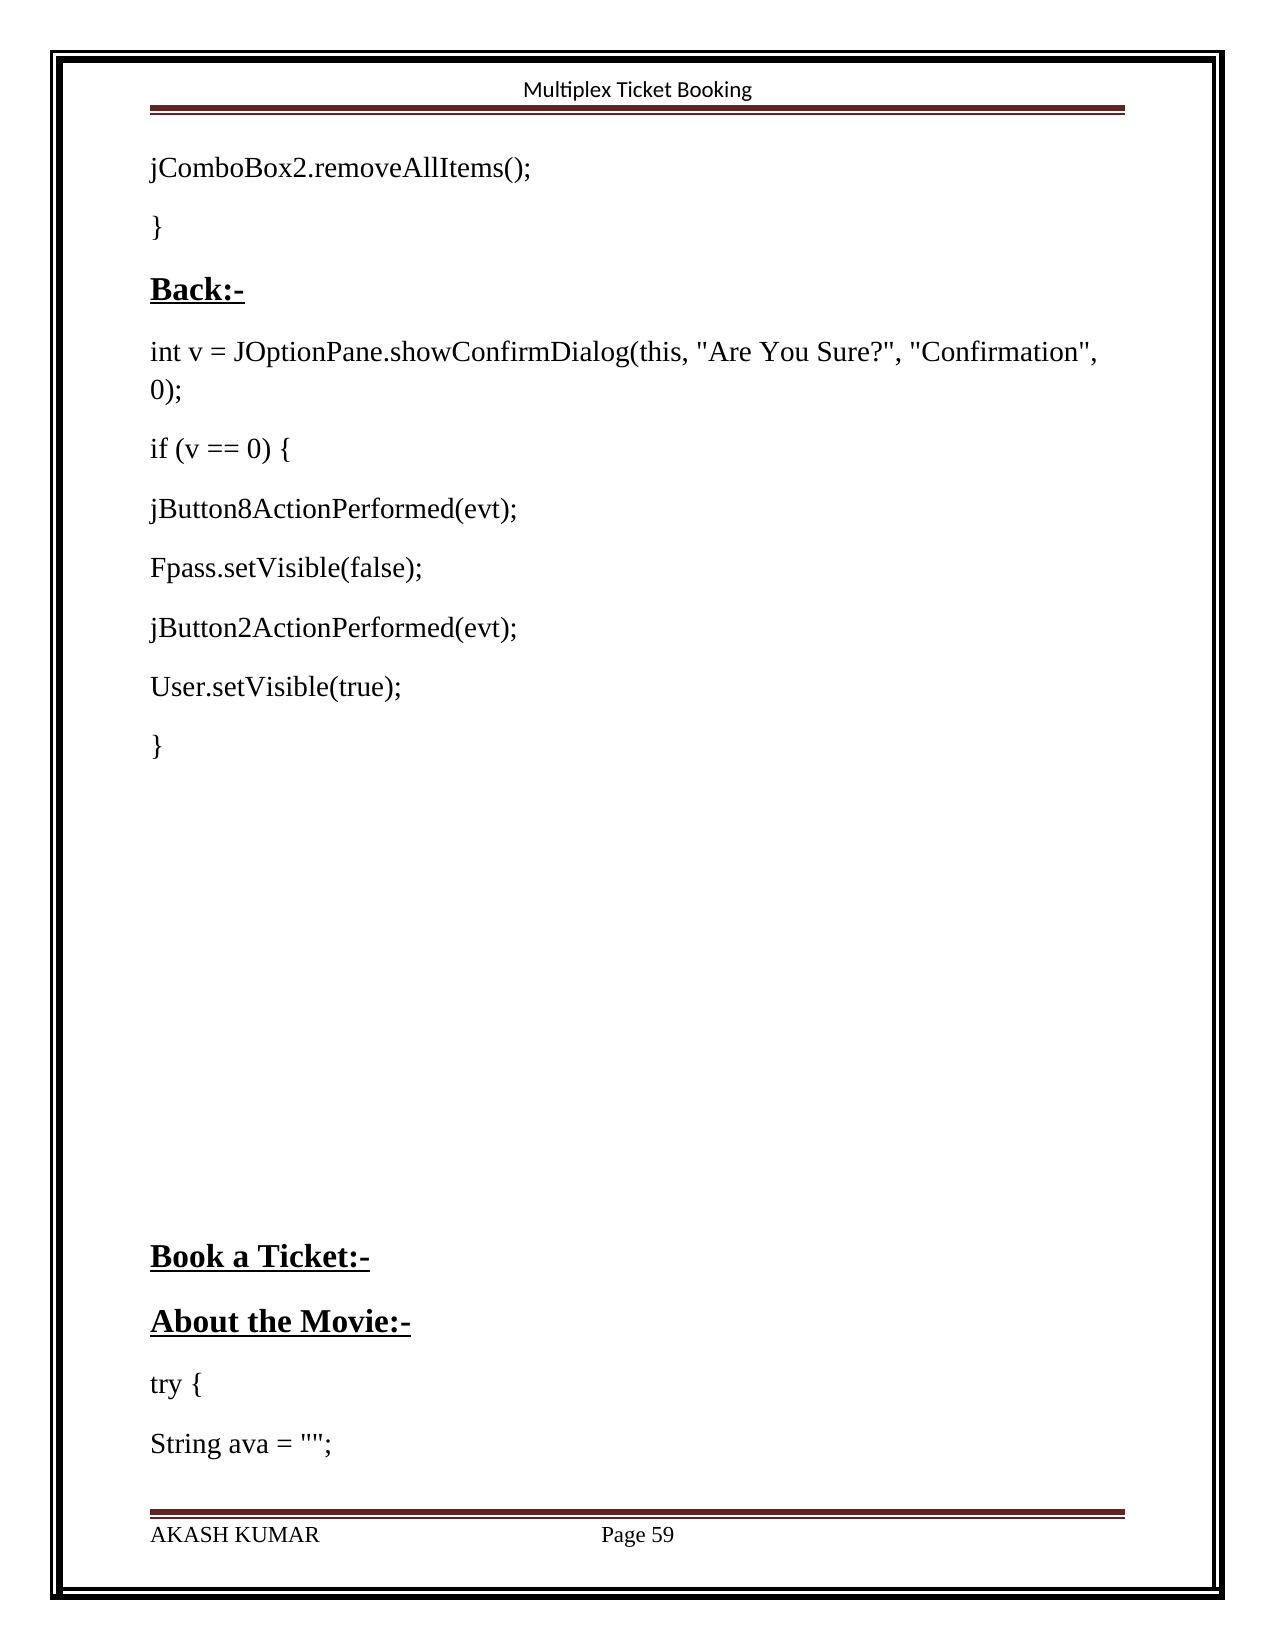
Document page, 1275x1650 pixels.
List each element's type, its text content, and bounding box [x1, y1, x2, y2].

text } [150, 209, 1125, 243]
text User.setVisible(true); [150, 669, 1125, 703]
text jComboBox2.removeAllItems(); [150, 150, 1125, 183]
text String ava = ""; [150, 1426, 1125, 1459]
text } [150, 728, 1125, 762]
text Back:- [150, 269, 1125, 307]
text About the Movie:- [150, 1301, 1125, 1340]
text Fpass.setVisible(false); [150, 550, 1125, 584]
text jButton2ActionPerformed(evt); [150, 610, 1125, 643]
text jButton8ActionPerformed(evt); [150, 491, 1125, 524]
text Book a Ticket:- [150, 1237, 1125, 1275]
text int v = JOptionPane.showConfirmDialog(this, "Are You Sure?", "Confirmation", 0); [150, 334, 1125, 406]
text if (v == 0) { [150, 432, 1125, 465]
text try { [150, 1366, 1125, 1400]
